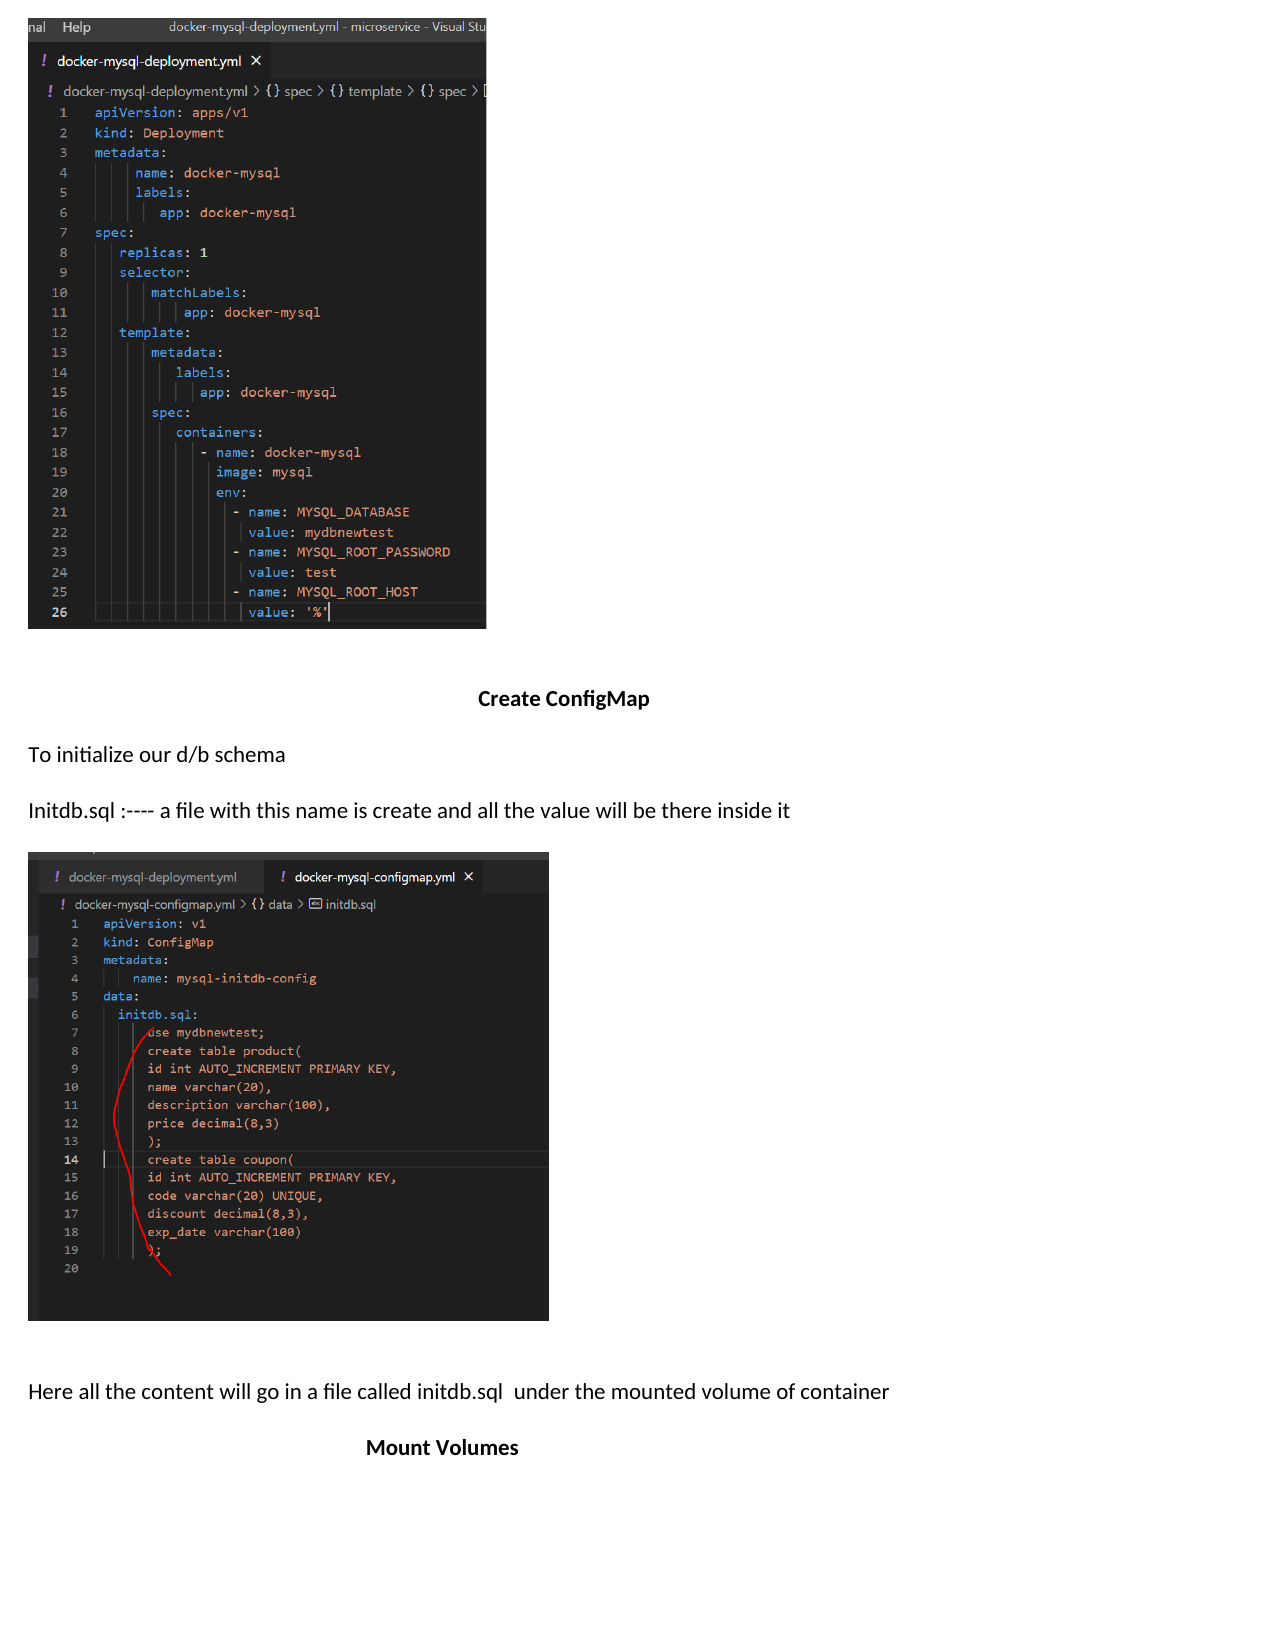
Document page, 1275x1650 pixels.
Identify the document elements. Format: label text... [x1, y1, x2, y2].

picture [28, 852, 549, 1321]
picture [28, 18, 487, 629]
text Here all the content will go in a file called initdb.sql under the mounted volume of container [28, 1377, 1247, 1405]
text Mount Volumes [366, 1433, 1247, 1461]
text To initialize our d/b schema [28, 740, 1247, 768]
text Create ConfigMap [478, 684, 1247, 712]
text Initdb.sql :---- a file with this name is create and all the value will be there inside it [28, 796, 1247, 824]
